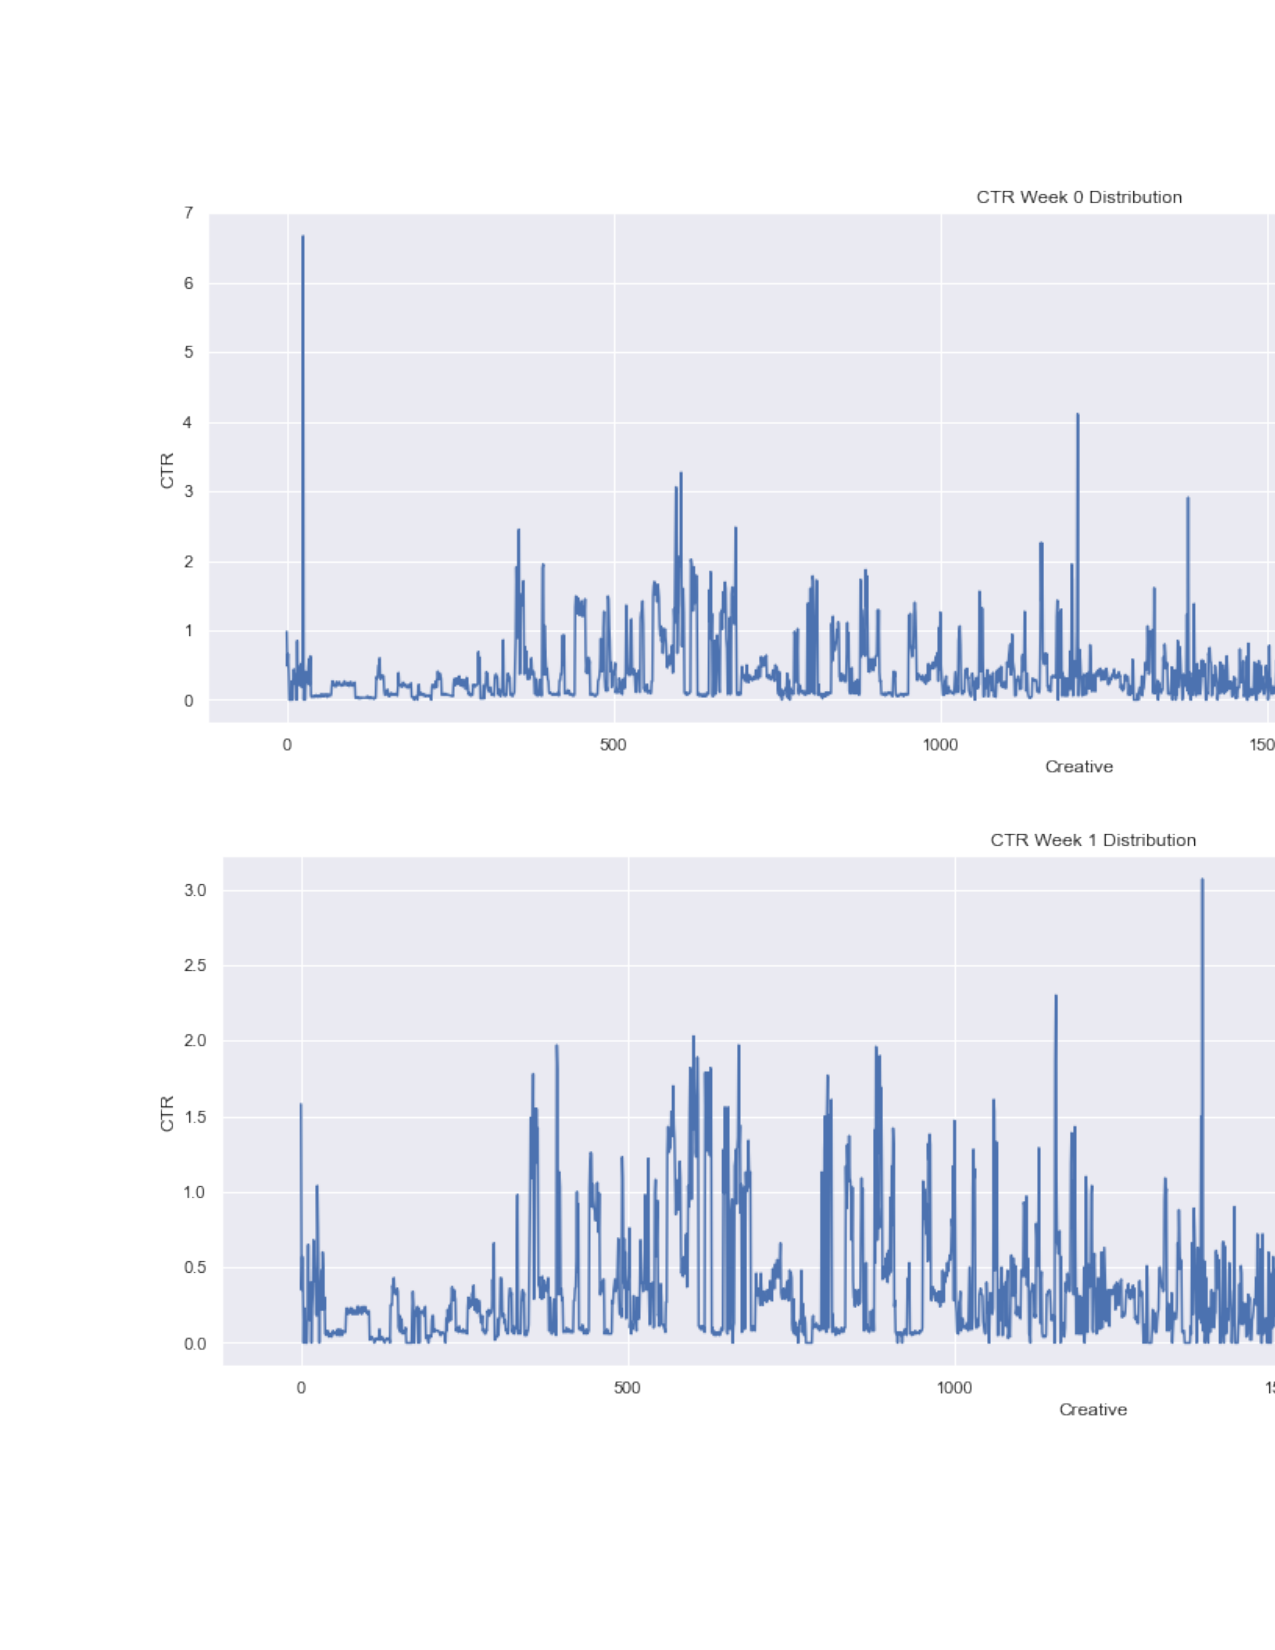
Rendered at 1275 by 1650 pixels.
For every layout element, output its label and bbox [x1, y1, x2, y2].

picture [150, 180, 1275, 787]
picture [150, 823, 1275, 1430]
